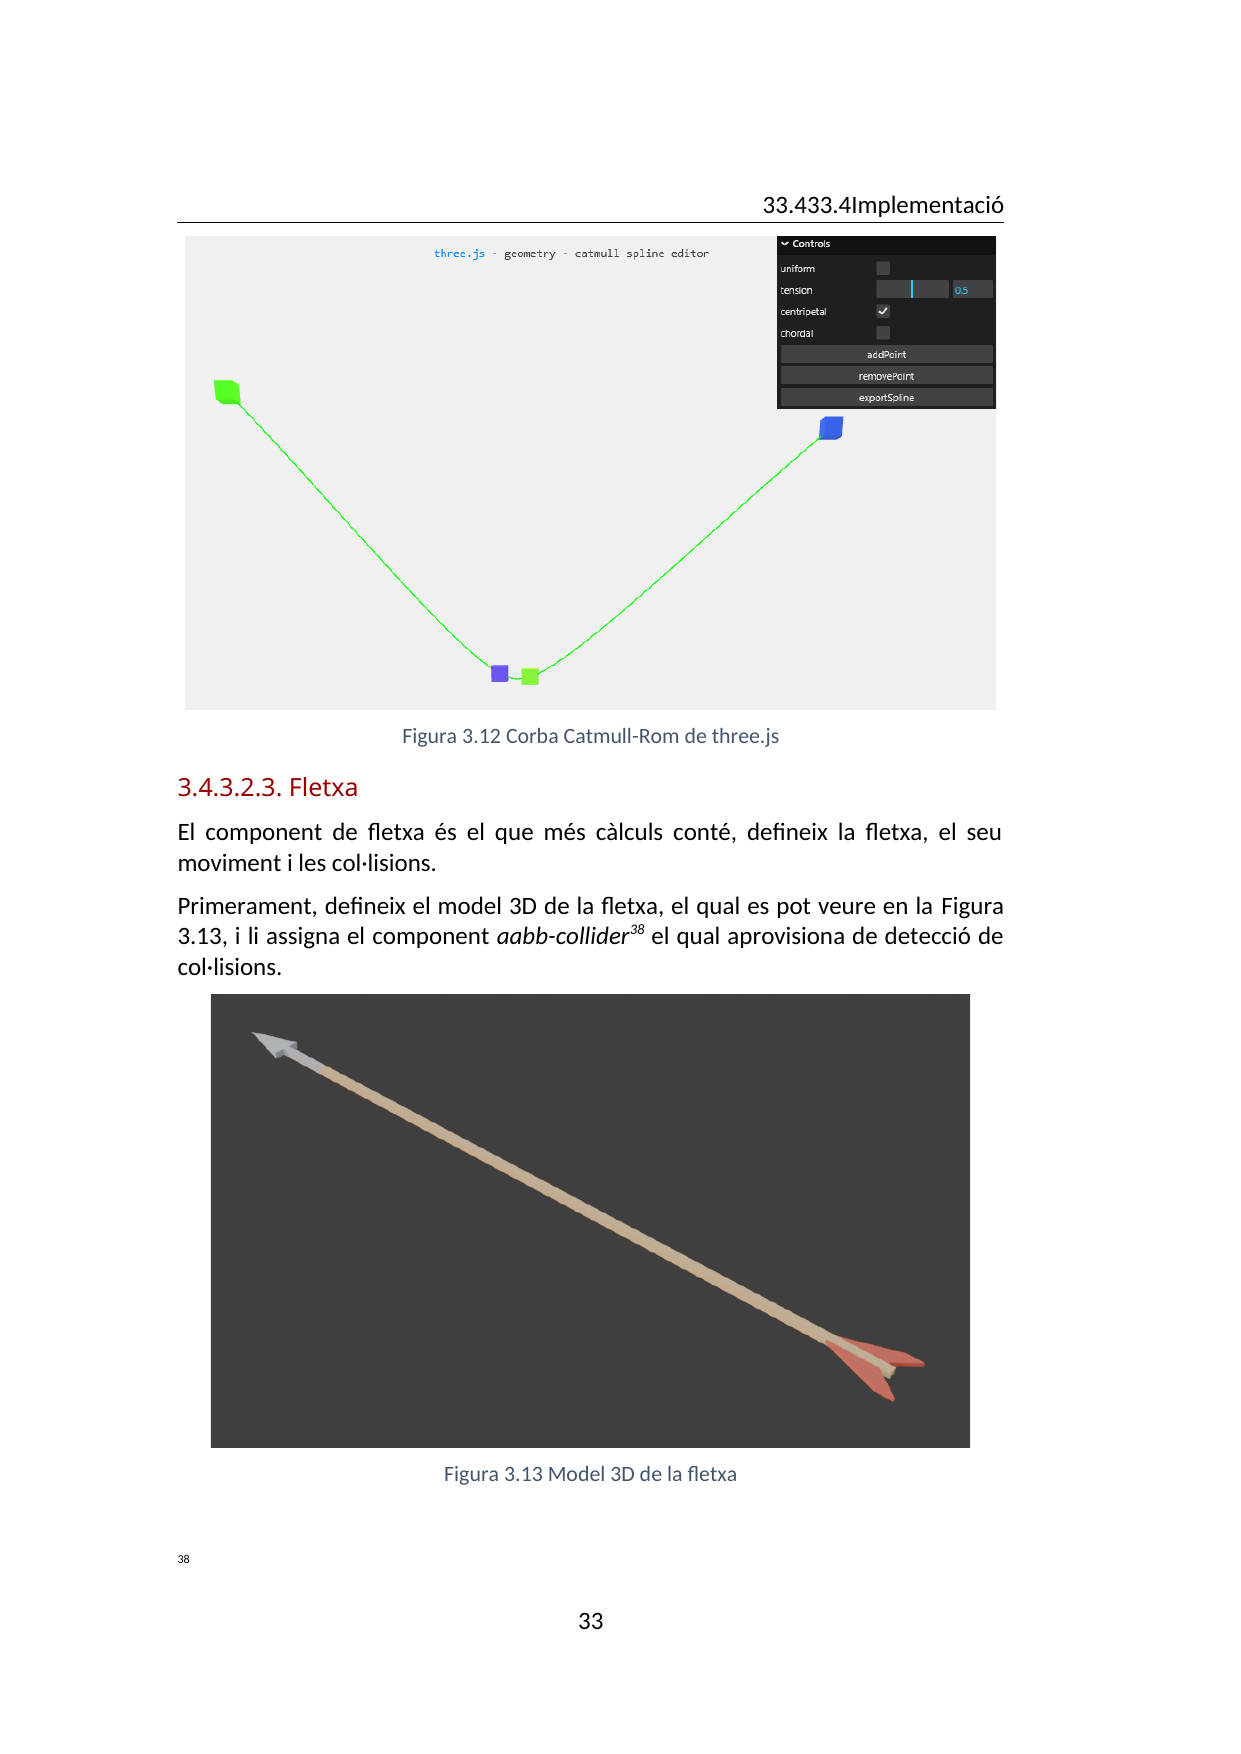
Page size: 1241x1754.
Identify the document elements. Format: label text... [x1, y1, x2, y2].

subtitle Fletxa [177, 770, 1004, 804]
picture [185, 236, 997, 710]
text El component de fletxa és el que més càlculs conté, defineix la fletxa, el seu moviment i les col·lisions. [177, 816, 1004, 877]
picture [210, 994, 971, 1448]
